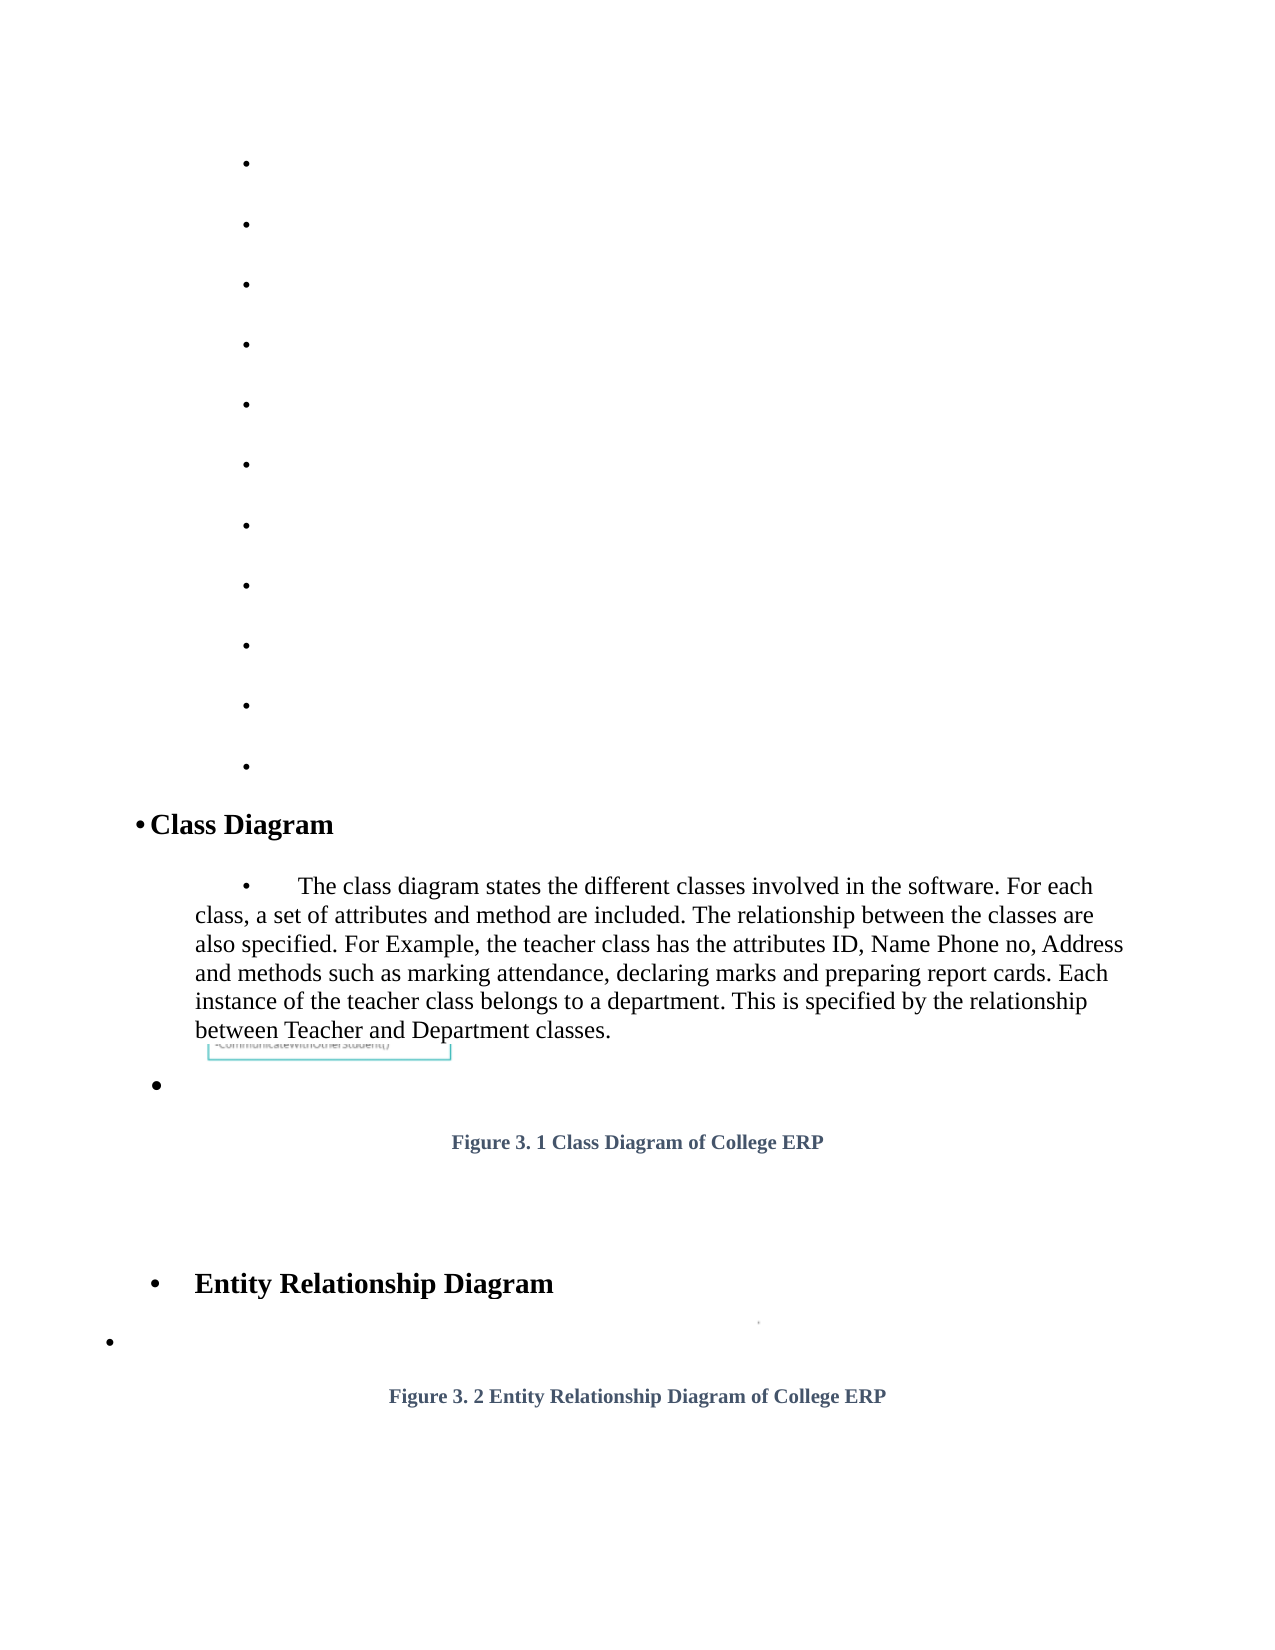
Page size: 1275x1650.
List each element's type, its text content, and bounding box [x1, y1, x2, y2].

list The class diagram states the different classes involved in the software. For each class, a set of attributes and method are included. The relationship between the classes are also specified. For Example, the teacher class has the attributes ID, Name Phone no, Address and methods such as marking attendance, declaring marks and preparing report cards. Each instance of the teacher class belongs to a department. This is specified by the relationship between Teacher and Department classes. [195, 872, 1125, 1044]
list Entity Relationship Diagram [150, 1271, 1125, 1299]
text Figure 3. 2 Entity Relationship Diagram of College ERP [150, 1384, 1125, 1409]
list Class Diagram [135, 812, 1125, 840]
text Figure 3. 1 Class Diagram of College ERP [150, 1129, 1125, 1154]
